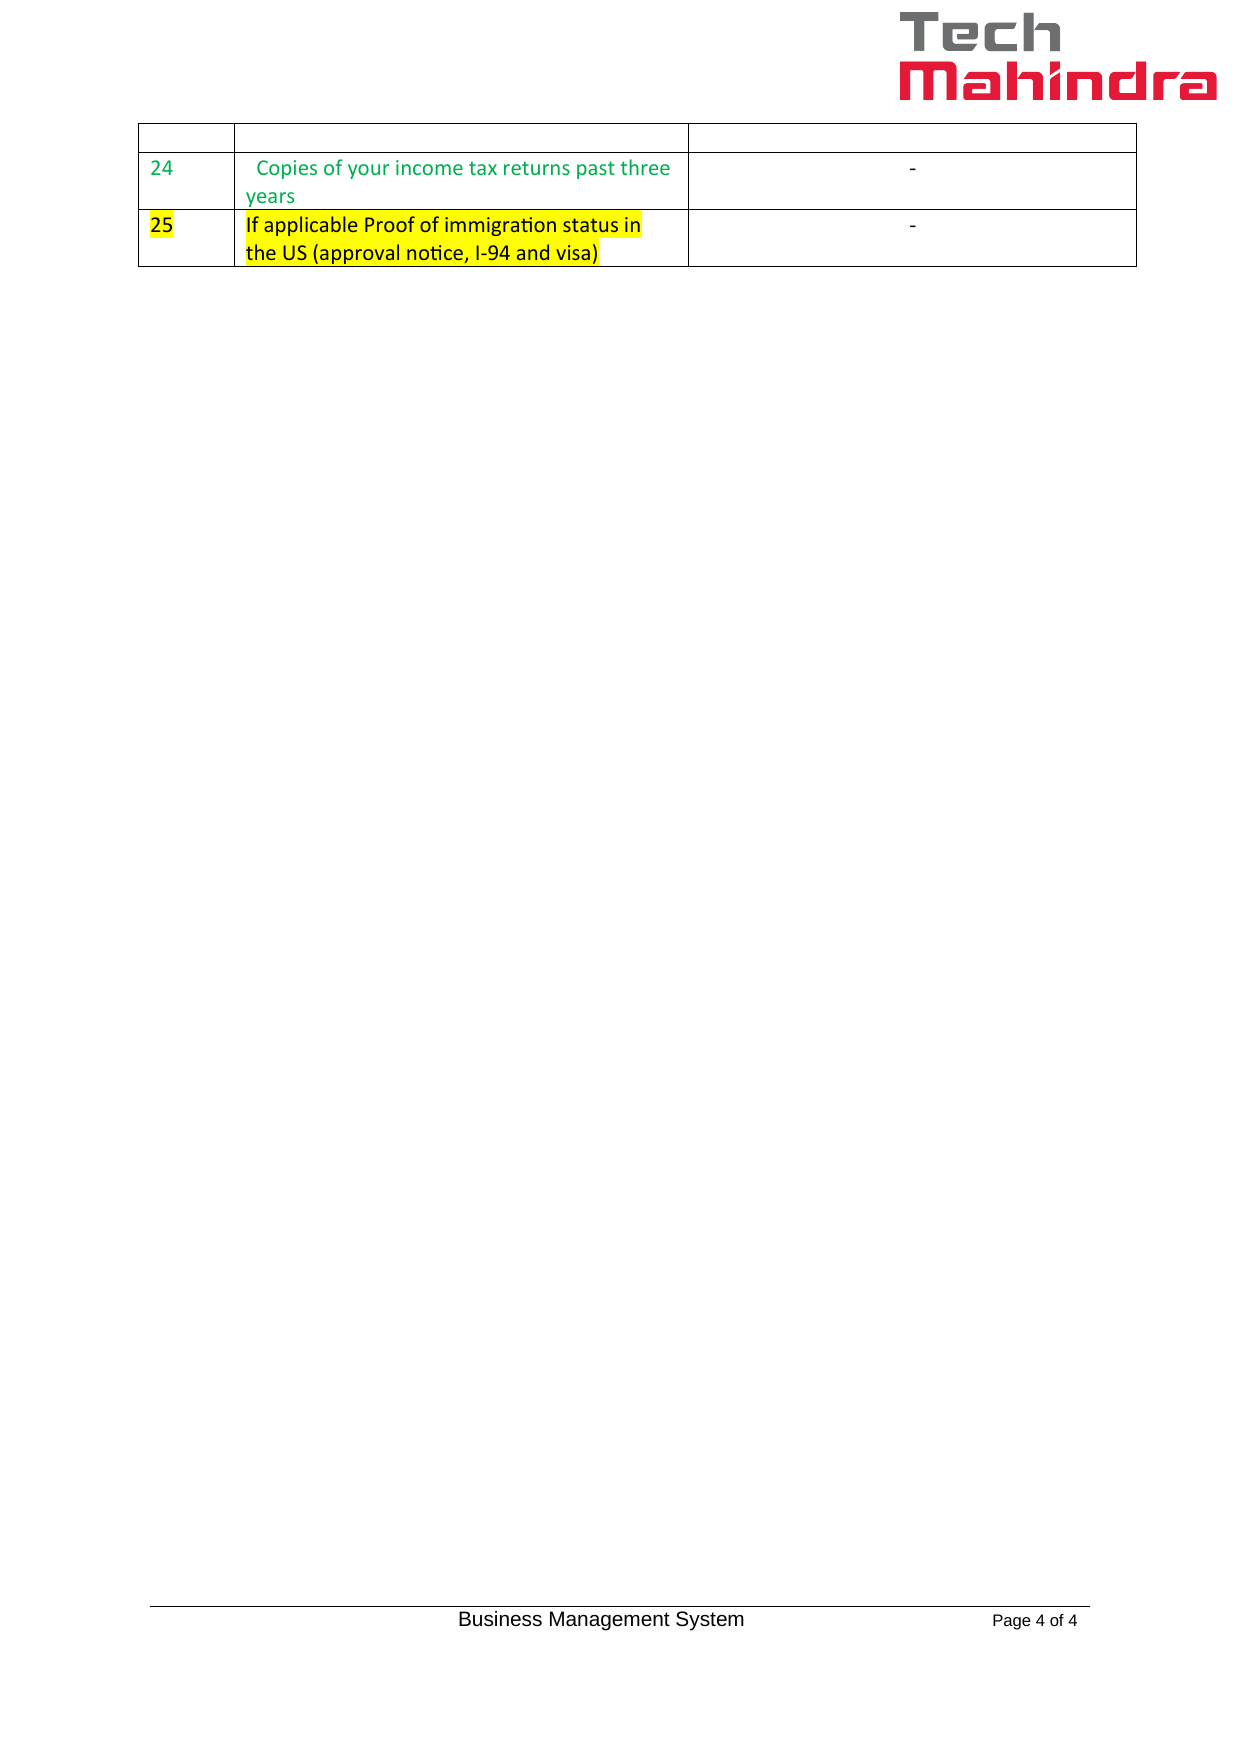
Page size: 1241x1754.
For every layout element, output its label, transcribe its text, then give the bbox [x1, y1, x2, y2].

table_cell Copies of your income tax returns past three years [235, 153, 688, 209]
table_cell - [689, 124, 1136, 152]
table_cell - [689, 210, 1136, 266]
table_cell 25 [139, 210, 234, 266]
table_cell 23 [139, 124, 234, 152]
table_cell 24 [139, 153, 234, 209]
picture [900, 12, 1217, 100]
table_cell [235, 124, 688, 152]
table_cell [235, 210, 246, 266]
table_cell - [689, 153, 1136, 209]
